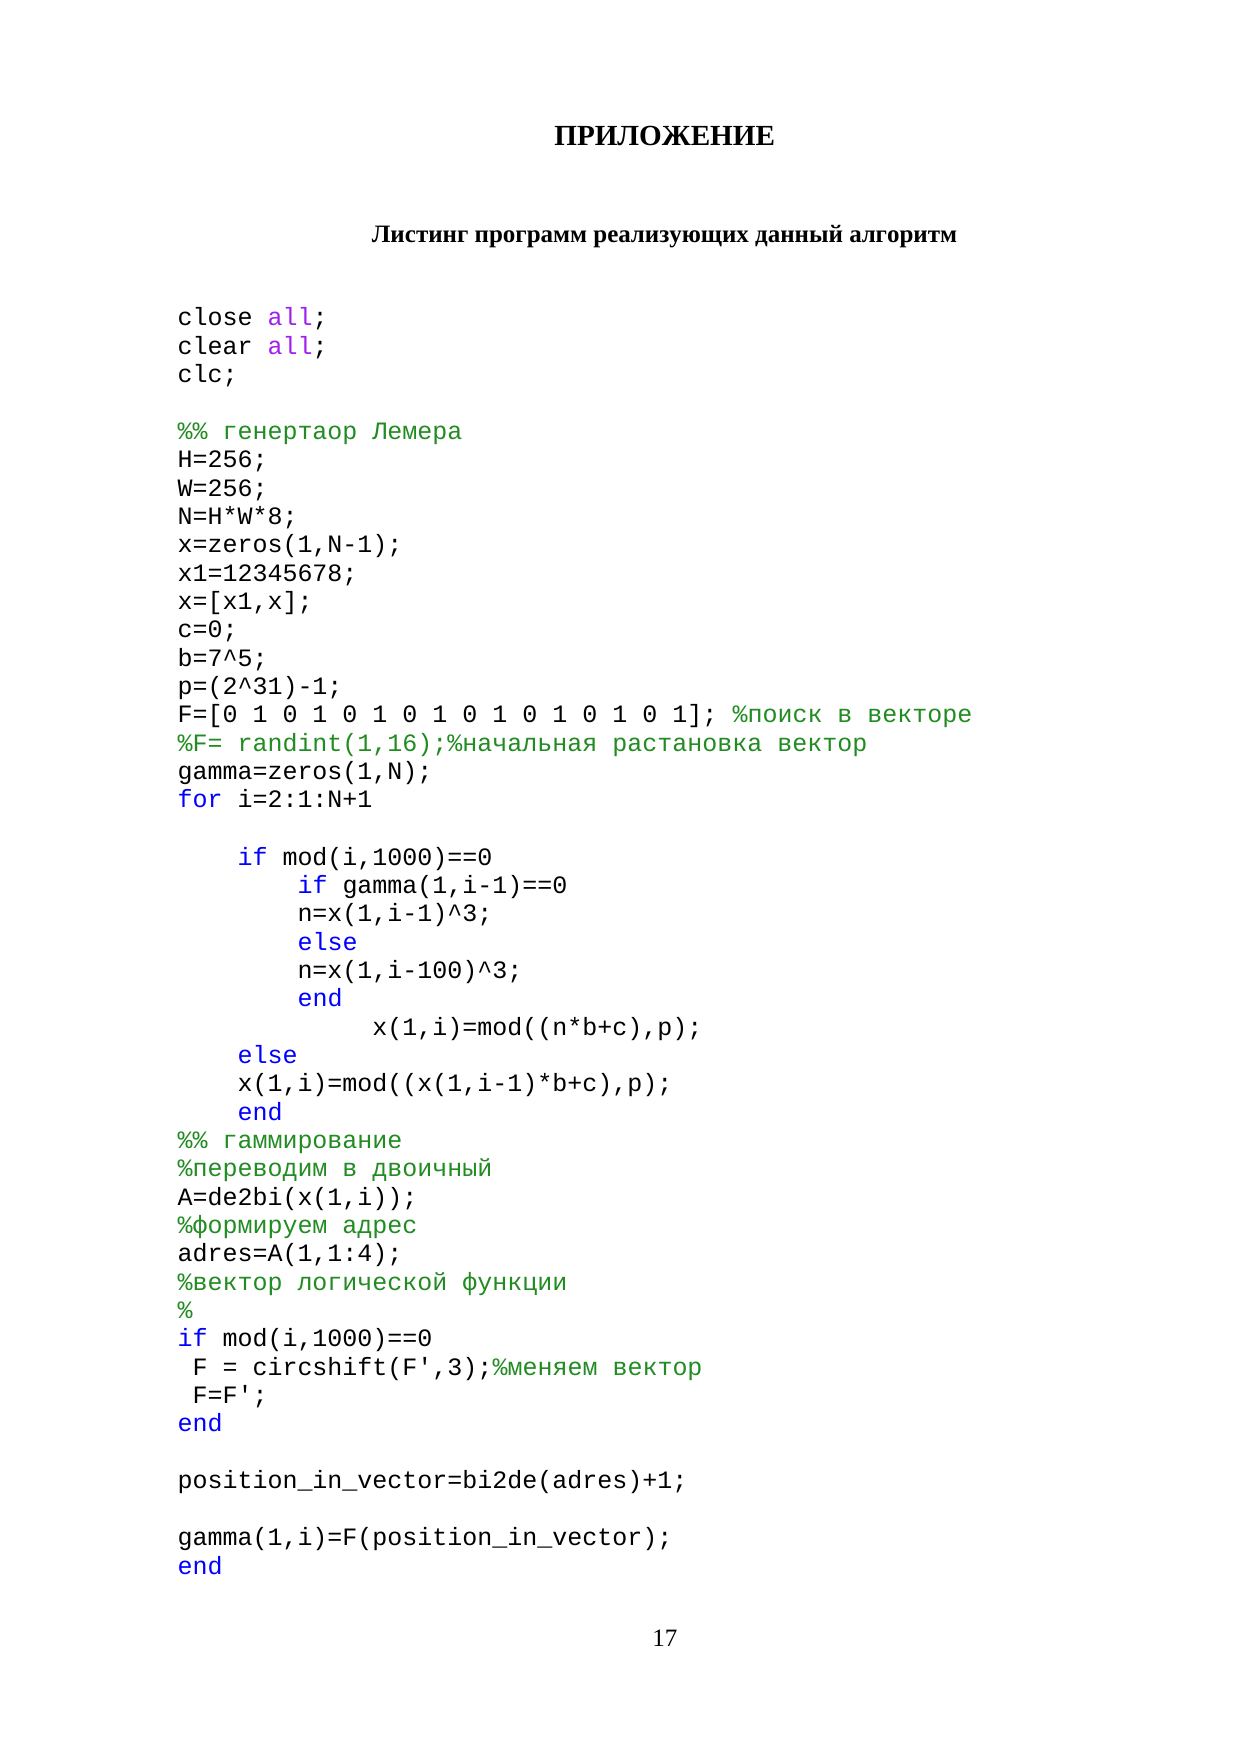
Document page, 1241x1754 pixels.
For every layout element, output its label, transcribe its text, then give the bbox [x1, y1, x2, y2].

text c=0; [177, 617, 1152, 645]
text if gamma(1,i-1)==0 [177, 872, 1152, 901]
text x(1,i)=mod((n*b+c),p); [177, 1014, 1152, 1042]
text % [177, 1297, 1152, 1326]
text if mod(i,1000)==0 [177, 1326, 1152, 1354]
text clc; [177, 362, 1152, 390]
text end [177, 986, 1152, 1014]
text else [177, 1042, 1152, 1071]
text n=x(1,i-100)^3; [177, 957, 1152, 986]
text if mod(i,1000)==0 [177, 844, 1152, 872]
text %% генертаор Лемера [177, 419, 1152, 447]
text A=de2bi(x(1,i)); [177, 1184, 1152, 1212]
text W=256; [177, 475, 1152, 504]
text x=[x1,x]; [177, 589, 1152, 617]
text x(1,i)=mod((x(1,i-1)*b+c),p); [177, 1071, 1152, 1099]
text end [177, 1411, 1152, 1439]
text N=H*W*8; [177, 504, 1152, 532]
text H=256; [177, 447, 1152, 475]
text for i=2:1:N+1 [177, 787, 1152, 815]
text %% гаммирование [177, 1127, 1152, 1156]
text x1=12345678; [177, 560, 1152, 589]
text end [177, 1553, 1152, 1582]
text %формируем адрес [177, 1212, 1152, 1241]
text gamma=zeros(1,N); [177, 759, 1152, 787]
text gamma(1,i)=F(position_in_vector); [177, 1525, 1152, 1553]
text else [177, 929, 1152, 957]
text %переводим в двоичный [177, 1156, 1152, 1184]
text p=(2^31)-1; [177, 674, 1152, 702]
text end [177, 1099, 1152, 1127]
text F = circshift(F',3);%меняем вектор [177, 1354, 1152, 1382]
text clear all; [177, 333, 1152, 362]
text b=7^5; [177, 645, 1152, 674]
text Листинг программ реализующих данный алгоритм [177, 219, 1152, 247]
text adres=A(1,1:4); [177, 1241, 1152, 1269]
text F=F'; [177, 1382, 1152, 1411]
text ПРИЛОЖЕНИЕ [177, 118, 1152, 152]
text n=x(1,i-1)^3; [177, 901, 1152, 929]
text position_in_vector=bi2de(adres)+1; [177, 1468, 1152, 1496]
text F=[0 1 0 1 0 1 0 1 0 1 0 1 0 1 0 1]; %поиск в векторе [177, 702, 1152, 730]
text %вектор логической функции [177, 1269, 1152, 1297]
text %F= randint(1,16);%начальная растановка вектор [177, 730, 1152, 759]
text close all; [177, 305, 1152, 333]
text x=zeros(1,N-1); [177, 532, 1152, 560]
